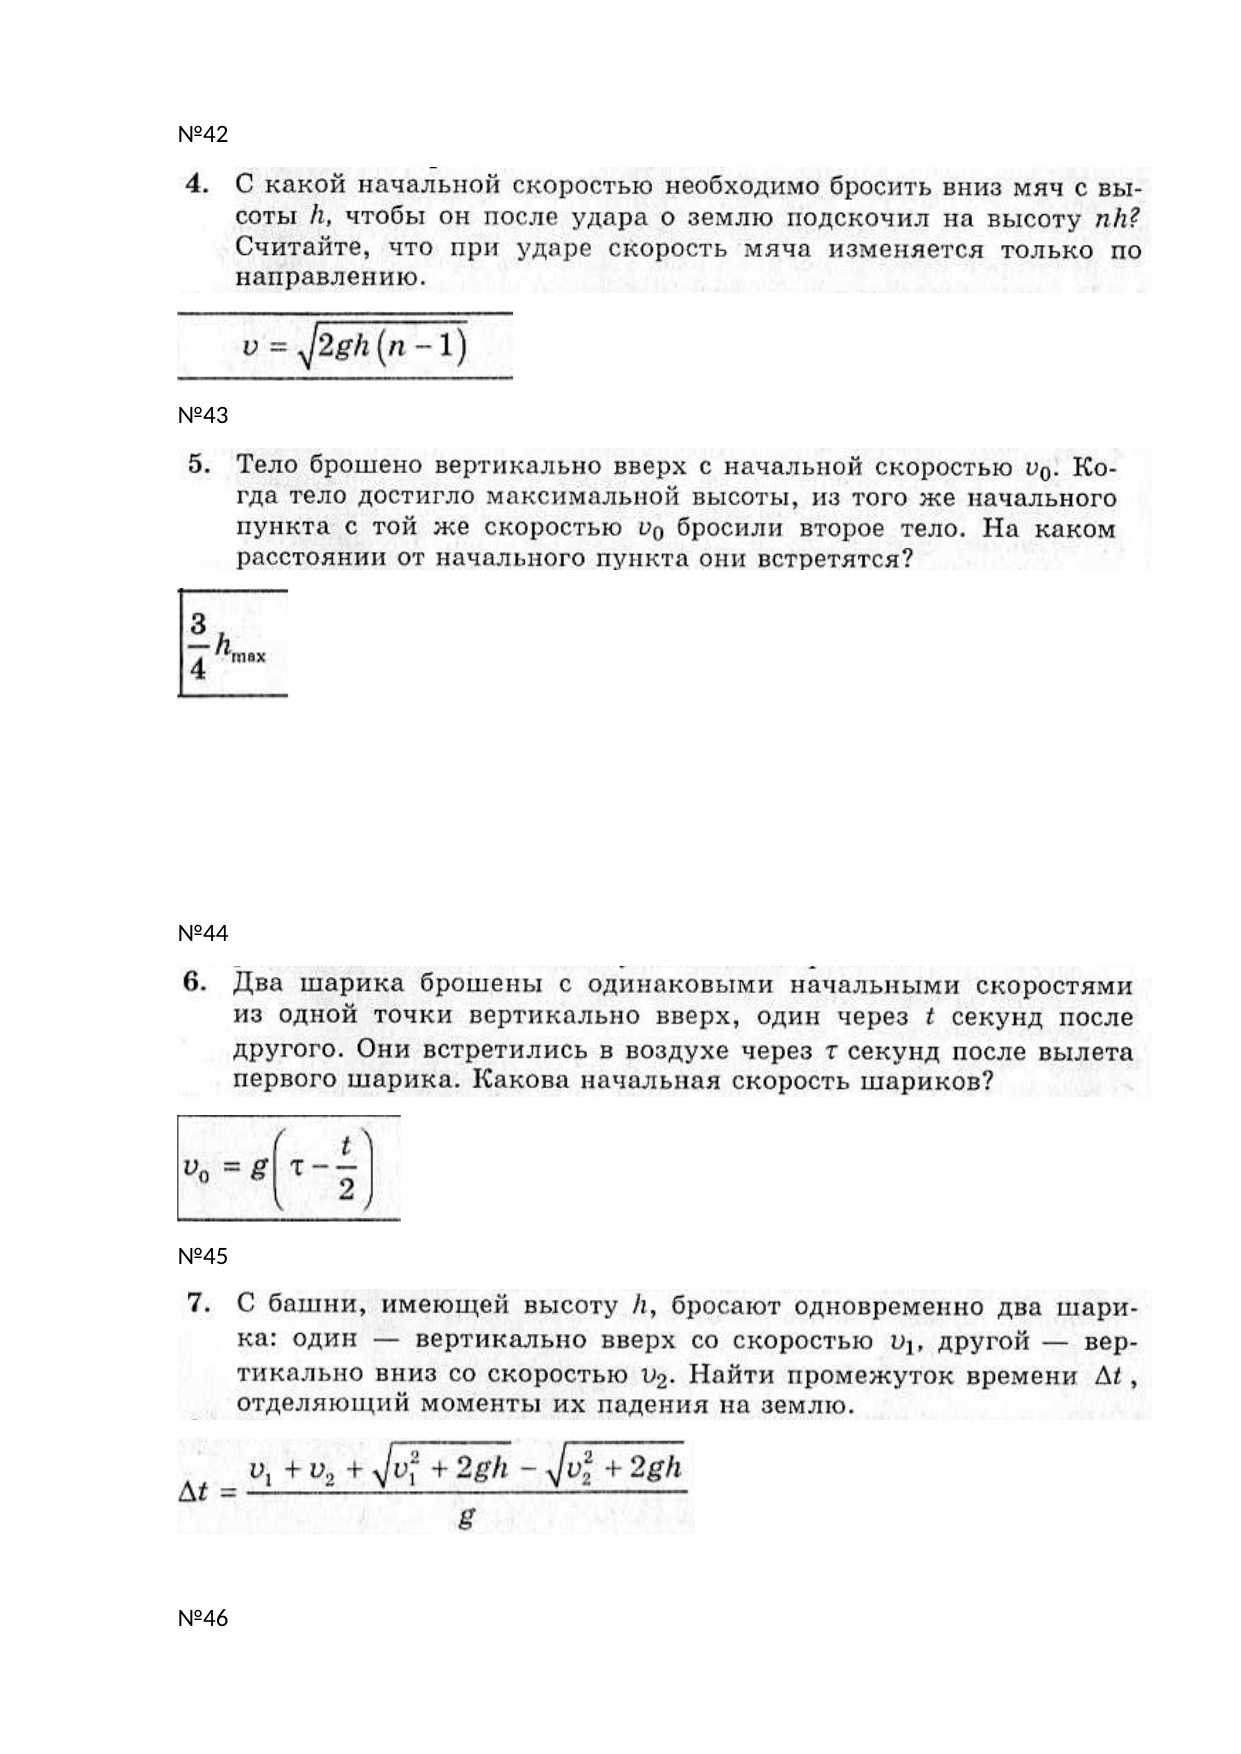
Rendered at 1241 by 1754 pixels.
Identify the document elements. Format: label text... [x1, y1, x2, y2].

text №42 [177, 118, 1152, 149]
text №43 [177, 399, 1152, 429]
text №44 [177, 917, 1152, 947]
text №46 [177, 1602, 1152, 1633]
text №45 [177, 1240, 1152, 1271]
